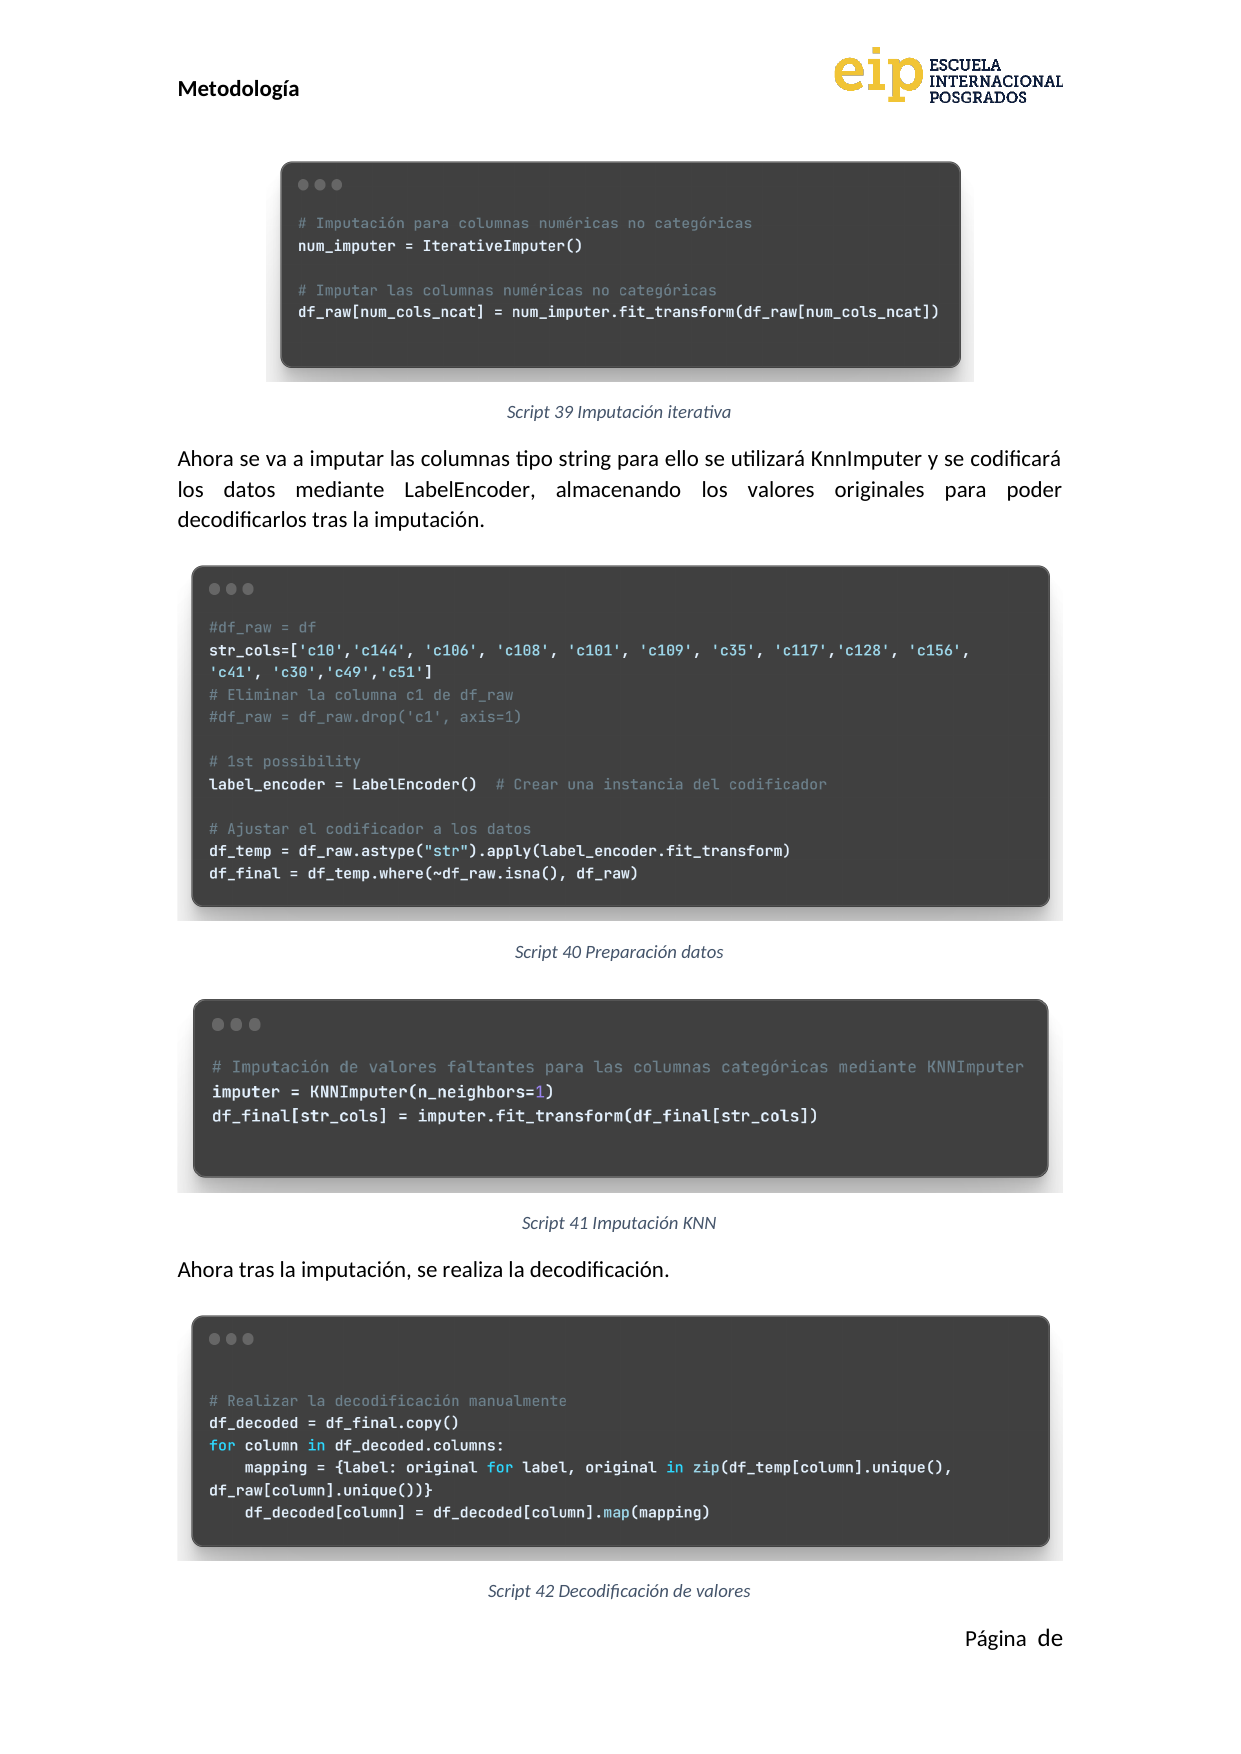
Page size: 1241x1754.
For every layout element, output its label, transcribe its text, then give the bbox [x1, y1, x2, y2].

text Script 42 Decodificación de valores [177, 1579, 1063, 1602]
picture [266, 147, 974, 382]
picture [834, 47, 1063, 103]
text Script 41 Imputación KNN [177, 1211, 1063, 1234]
picture [177, 1301, 1063, 1561]
text Ahora tras la imputación, se realiza la decodificación. [177, 1255, 1063, 1283]
text Ahora se va a imputar las columnas tipo string para ello se utilizará KnnImputer y se codificará los datos mediante LabelEncoder, almacenando los valores originales para poder decodificarlos tras la imputación. [177, 444, 1063, 533]
text Script 39 Imputación iterativa [177, 401, 1063, 424]
picture [177, 983, 1063, 1193]
picture [177, 551, 1063, 921]
text Script 40 Preparación datos [177, 940, 1063, 963]
